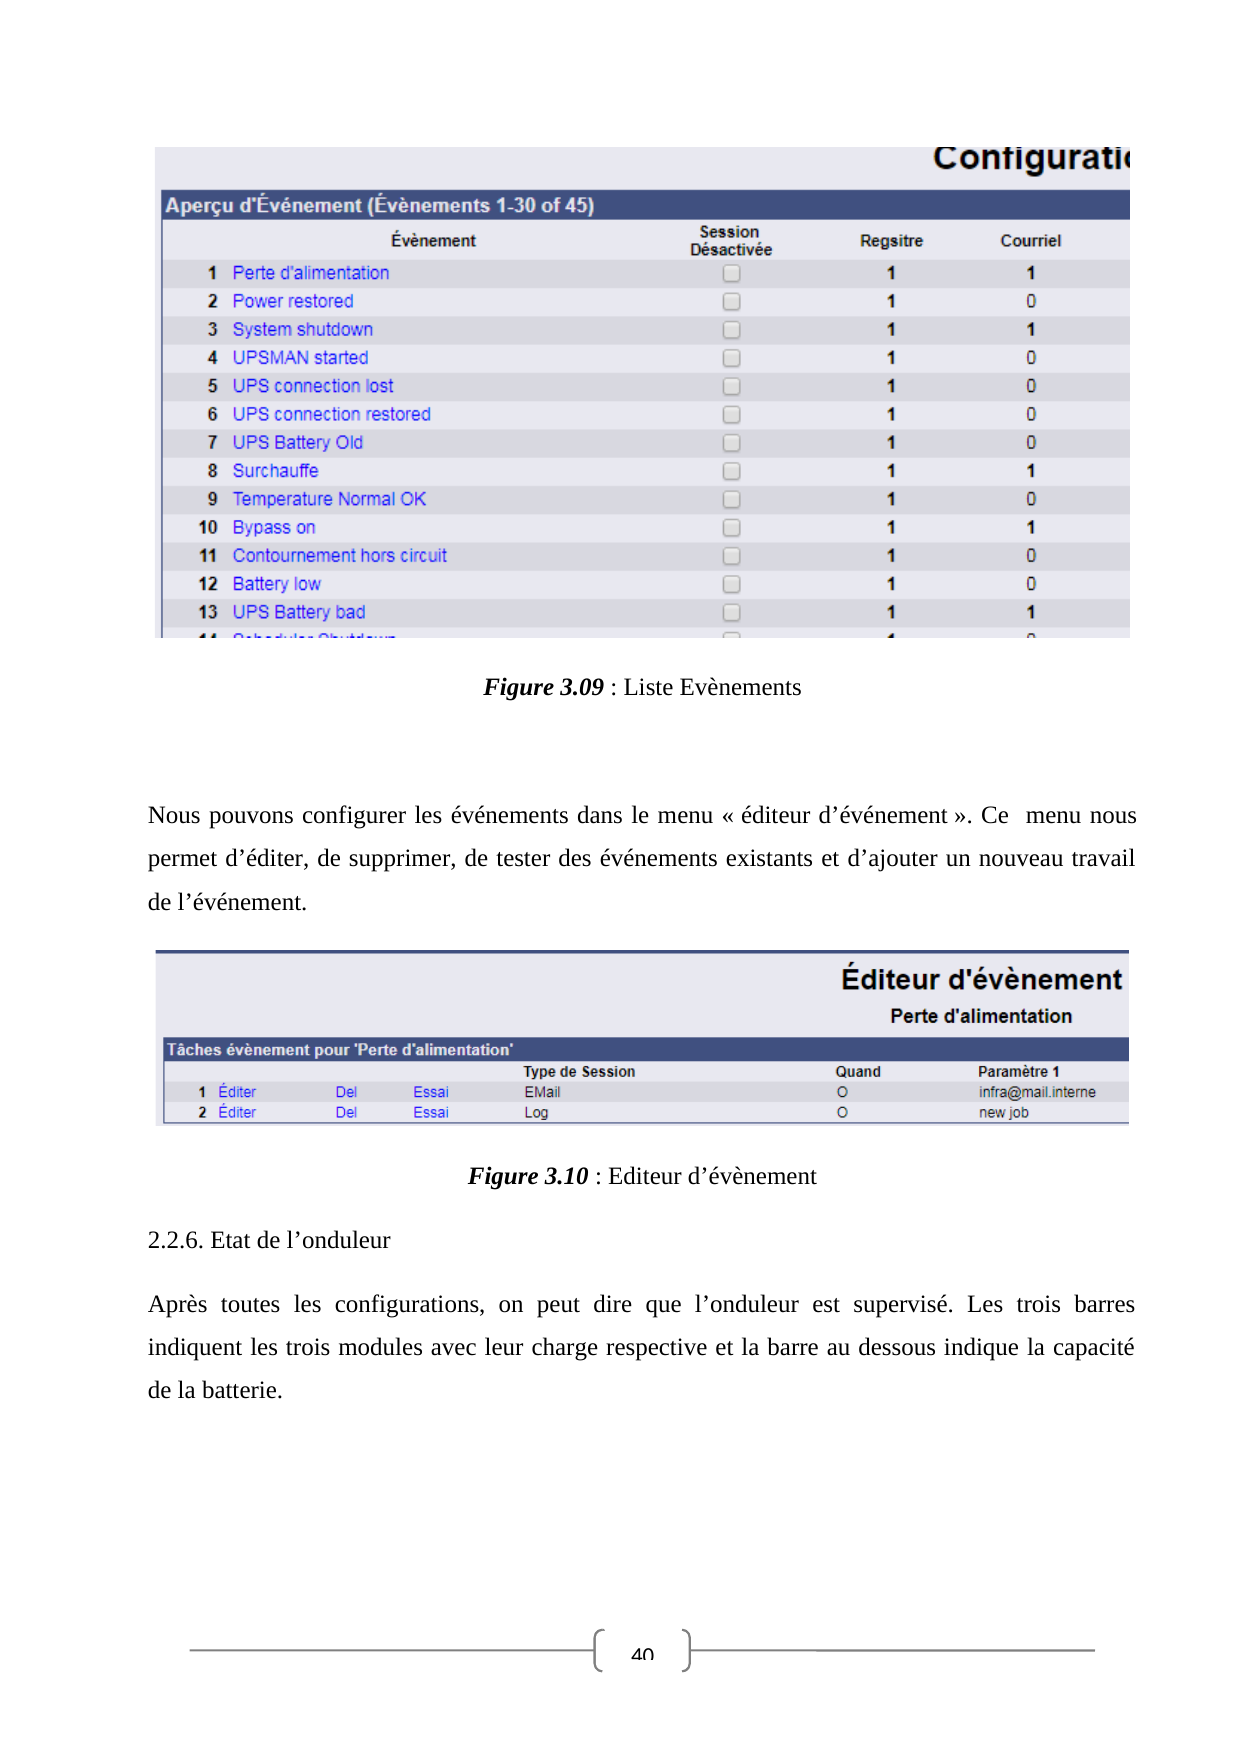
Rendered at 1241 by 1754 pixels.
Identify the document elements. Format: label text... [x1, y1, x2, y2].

text Nous pouvons configurer les événements dans le menu « éditeur d’événement ». Ce menu nous permet d’éditer, de supprimer, de tester des événements existants et d’ajouter un nouveau travail de l’événement. [148, 800, 1137, 915]
text Après toutes les configurations, on peut dire que l’onduleur est supervisé. Les trois barres indiquent les trois modules avec leur charge respective et la barre au dessous indique la capacité de la batterie. [148, 1289, 1137, 1404]
picture [155, 950, 1129, 1126]
text 2.2.6. Etat de l’onduleur [148, 1225, 1137, 1253]
text Figure 3.09 : Liste Evènements [148, 672, 1137, 701]
picture [154, 147, 1130, 638]
text Figure 3.10 : Editeur d’évènement [148, 1161, 1137, 1189]
